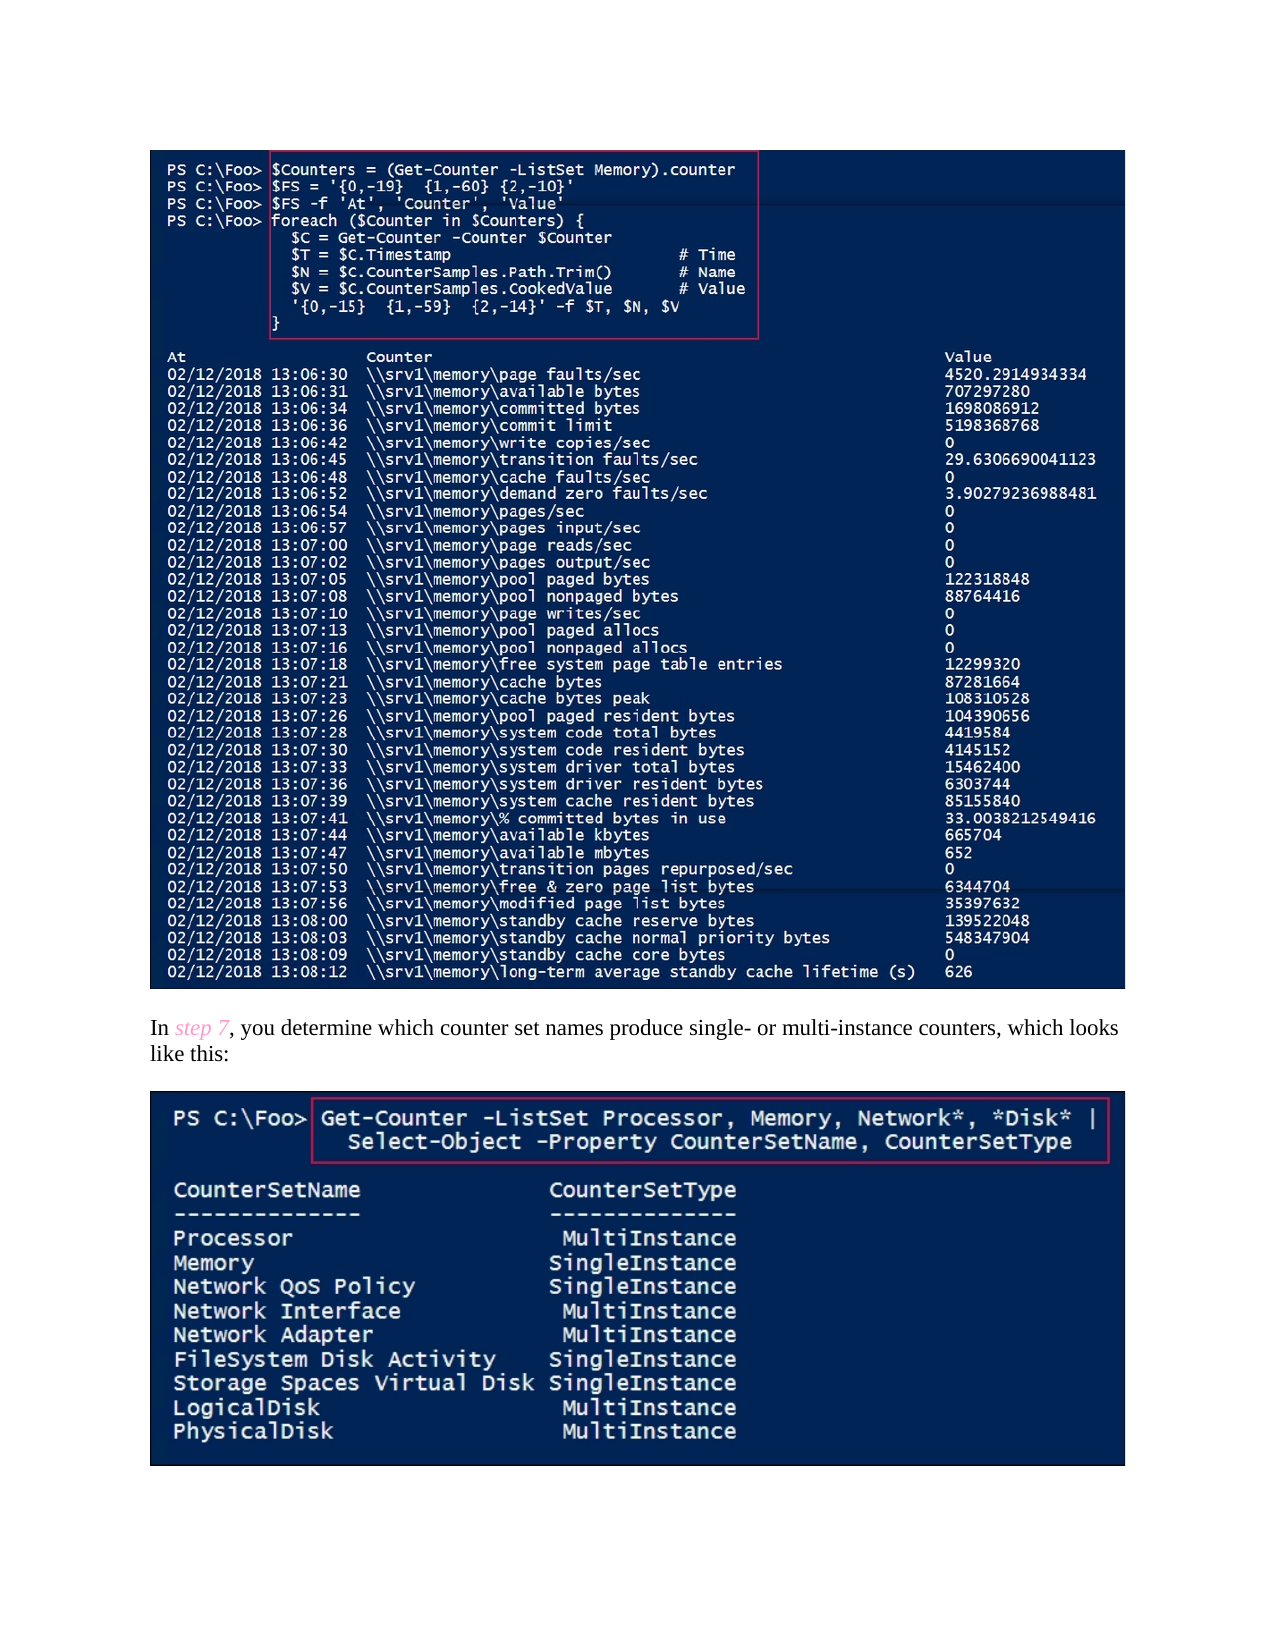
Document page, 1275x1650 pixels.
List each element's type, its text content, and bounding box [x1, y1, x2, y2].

text In step 7, you determine which counter set names produce single- or multi-instance counters, which looks like this: [150, 1013, 1125, 1066]
picture [150, 1091, 1125, 1466]
picture [150, 150, 1125, 989]
